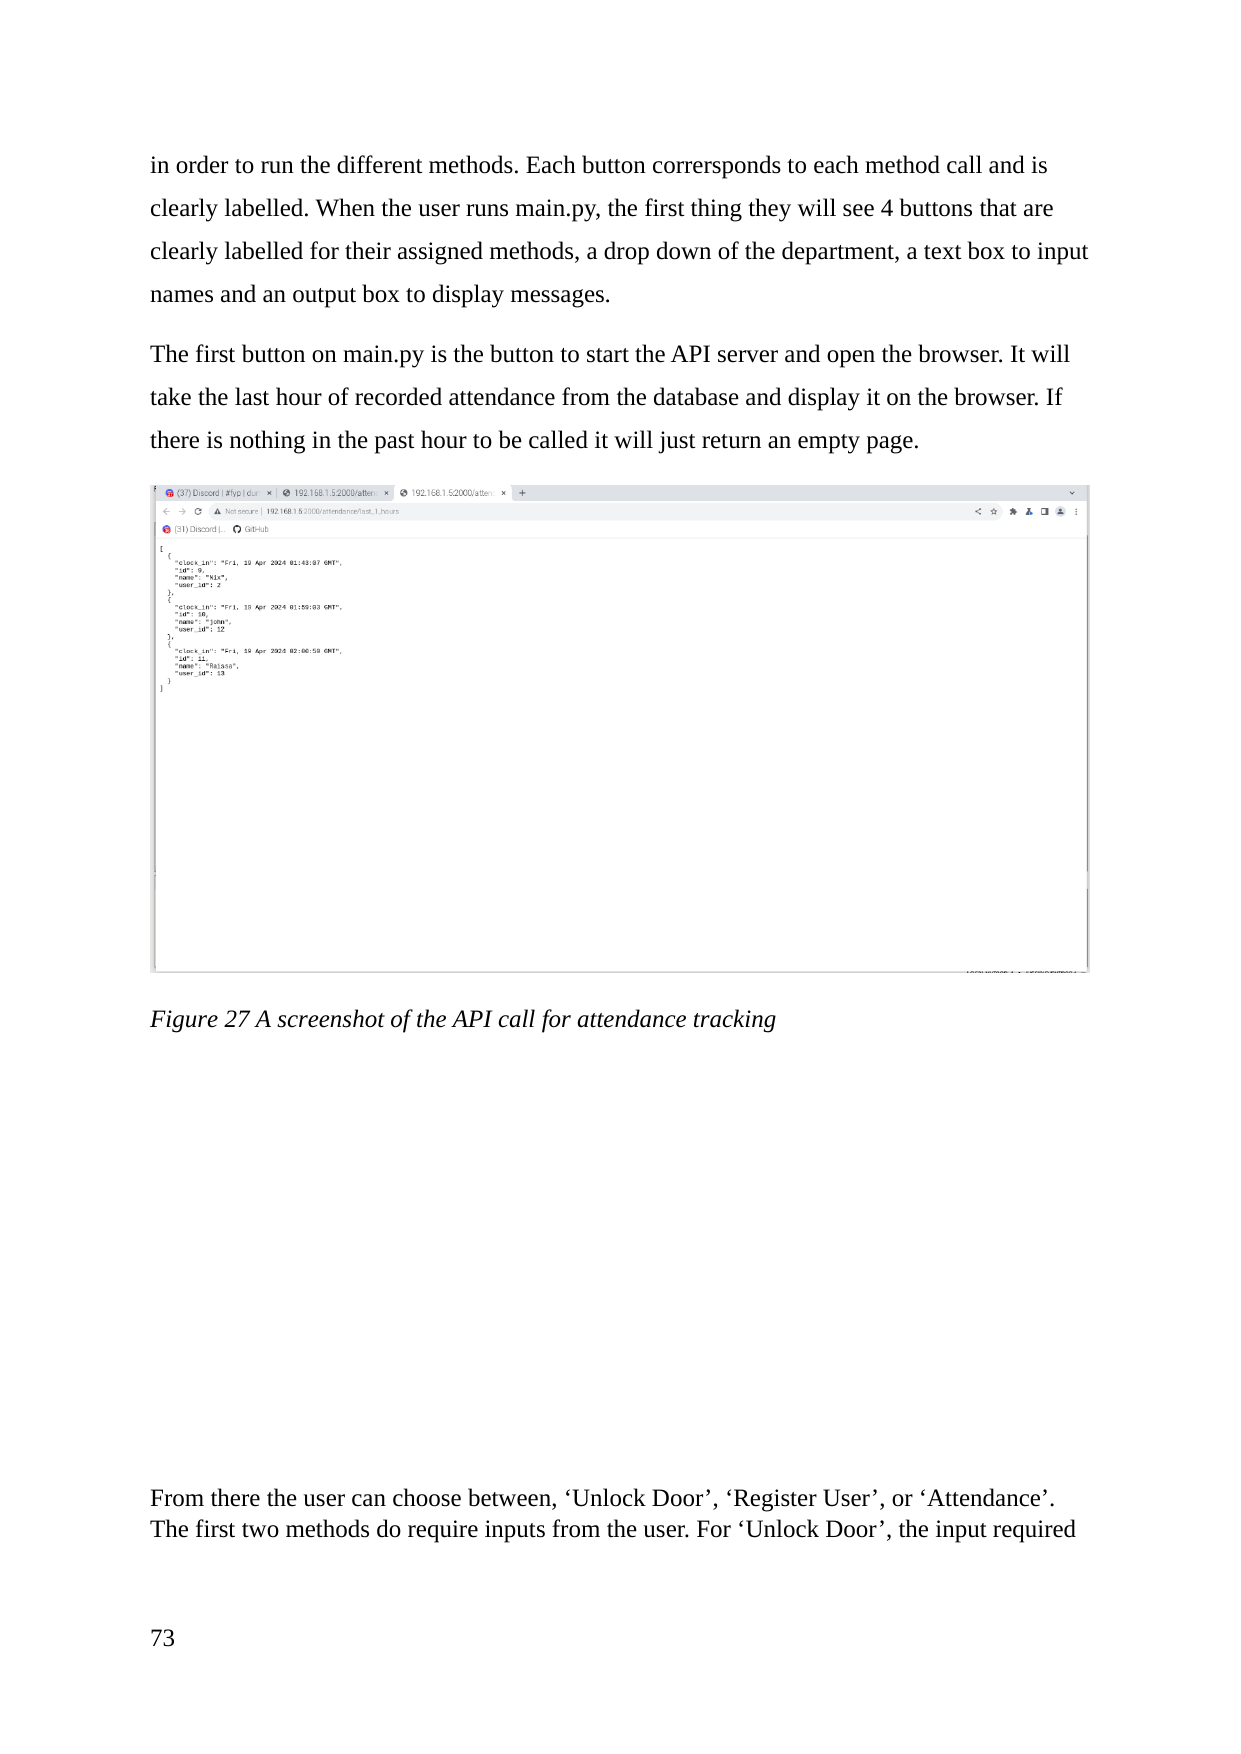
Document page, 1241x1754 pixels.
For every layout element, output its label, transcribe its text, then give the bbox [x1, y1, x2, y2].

text Figure 27 A screenshot of the API call for attendance tracking [150, 1004, 1090, 1033]
picture [150, 485, 1090, 973]
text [150, 1483, 1090, 1543]
text The first button on main.py is the button to start the API server and open the browser. It will take the last hour of recorded attendance from the database and display it on the browser. If there is nothing in the past hour to be called it will just return an empty page. [150, 339, 1090, 454]
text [150, 150, 1090, 308]
